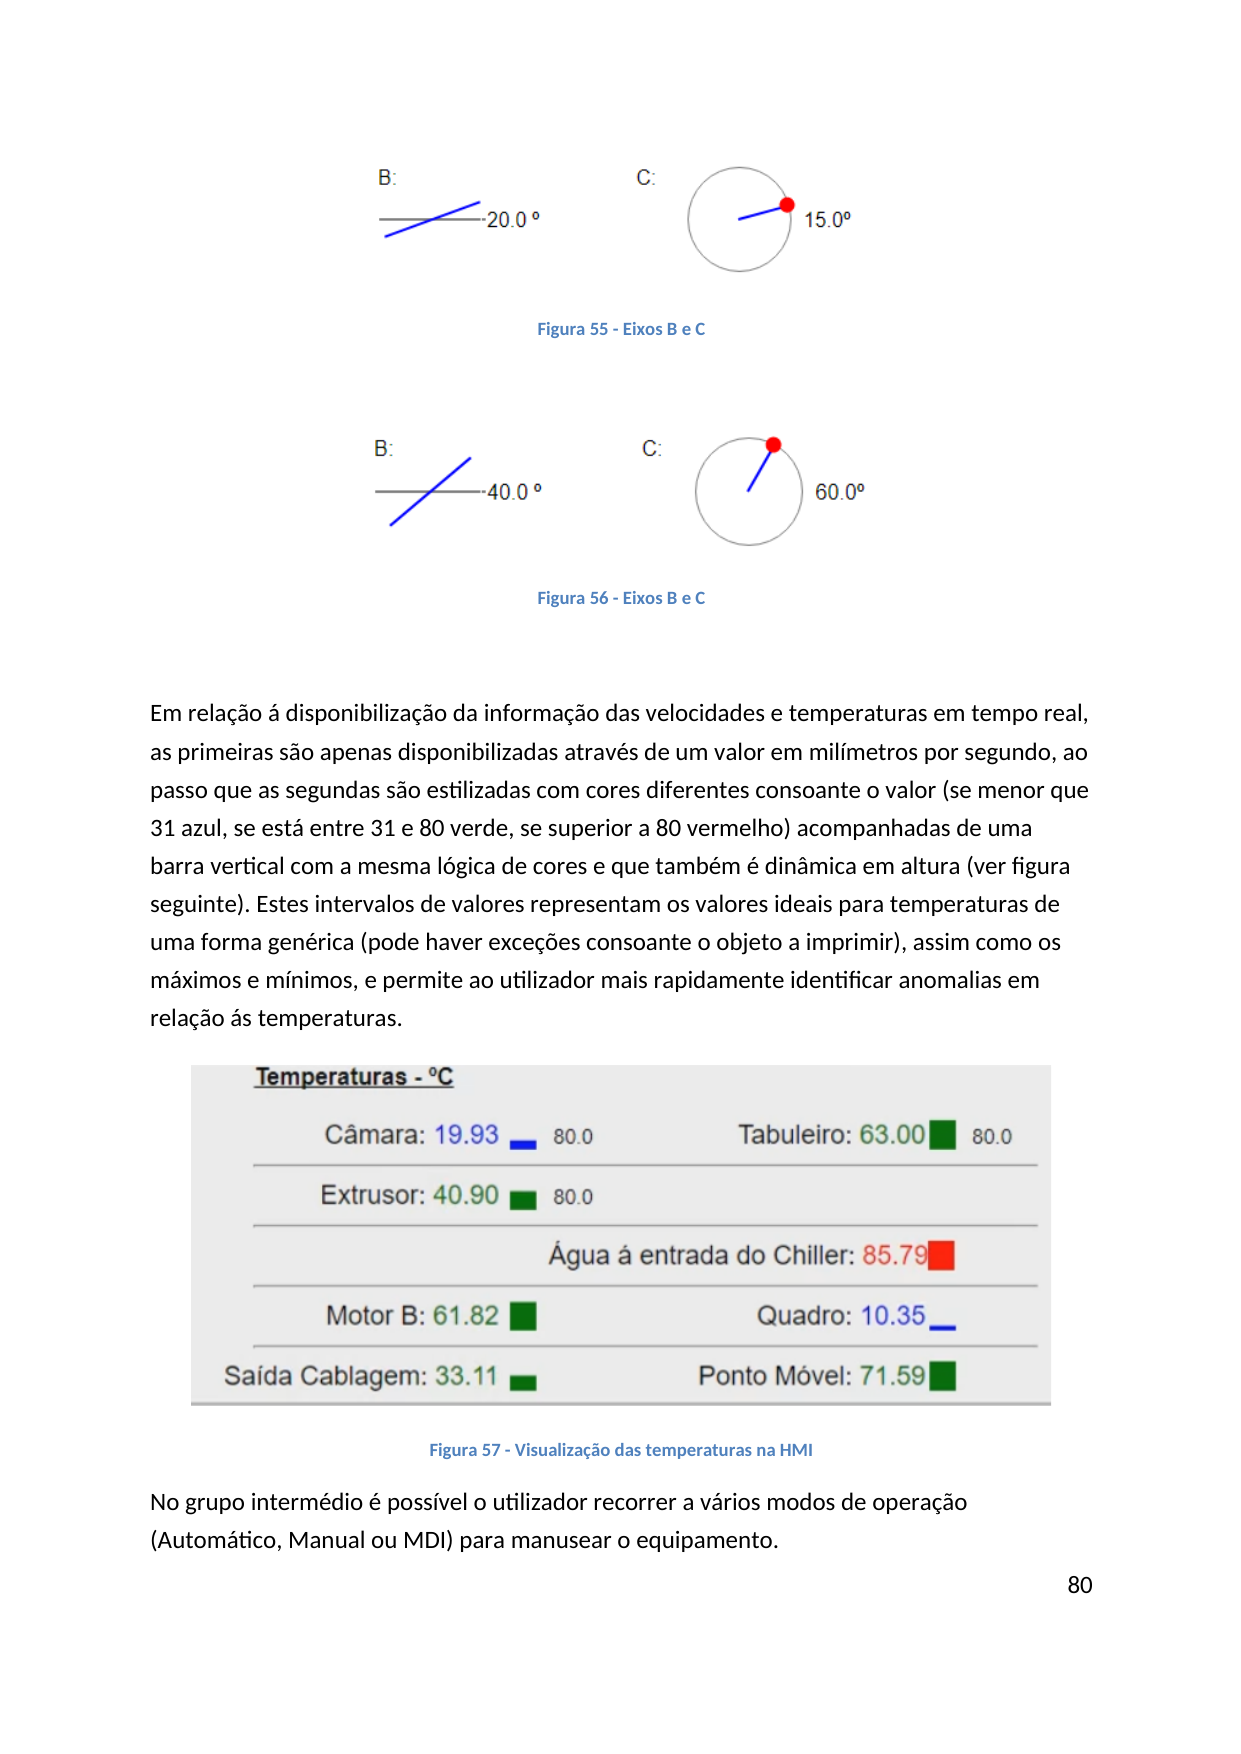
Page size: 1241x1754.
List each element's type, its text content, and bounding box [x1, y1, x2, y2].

text Em relação á disponibilização da informação das velocidades e temperaturas em tempo real, as primeiras são apenas disponibilizadas através de um valor em milímetros por segundo, ao passo que as segundas são estilizadas com cores diferentes consoante o valor (se menor que 31 azul, se está entre 31 e 80 verde, se superior a 80 vermelho) acompanhadas de uma barra vertical com a mesma lógica de cores e que também é dinâmica em altura (ver figura seguinte). Estes intervalos de valores representam os valores ideais para temperaturas de uma forma genérica (pode haver exceções consoante o objeto a imprimir), assim como os máximos e mínimos, e permite ao utilizador mais rapidamente identificar anomalias em relação ás temperaturas. [150, 698, 1092, 1033]
picture [378, 150, 864, 285]
text No grupo intermédio é possível o utilizador recorrer a vários modos de operação (Automático, Manual ou MDI) para manusear o equipamento. [150, 1486, 1092, 1554]
picture [374, 427, 869, 554]
picture [191, 1065, 1052, 1406]
